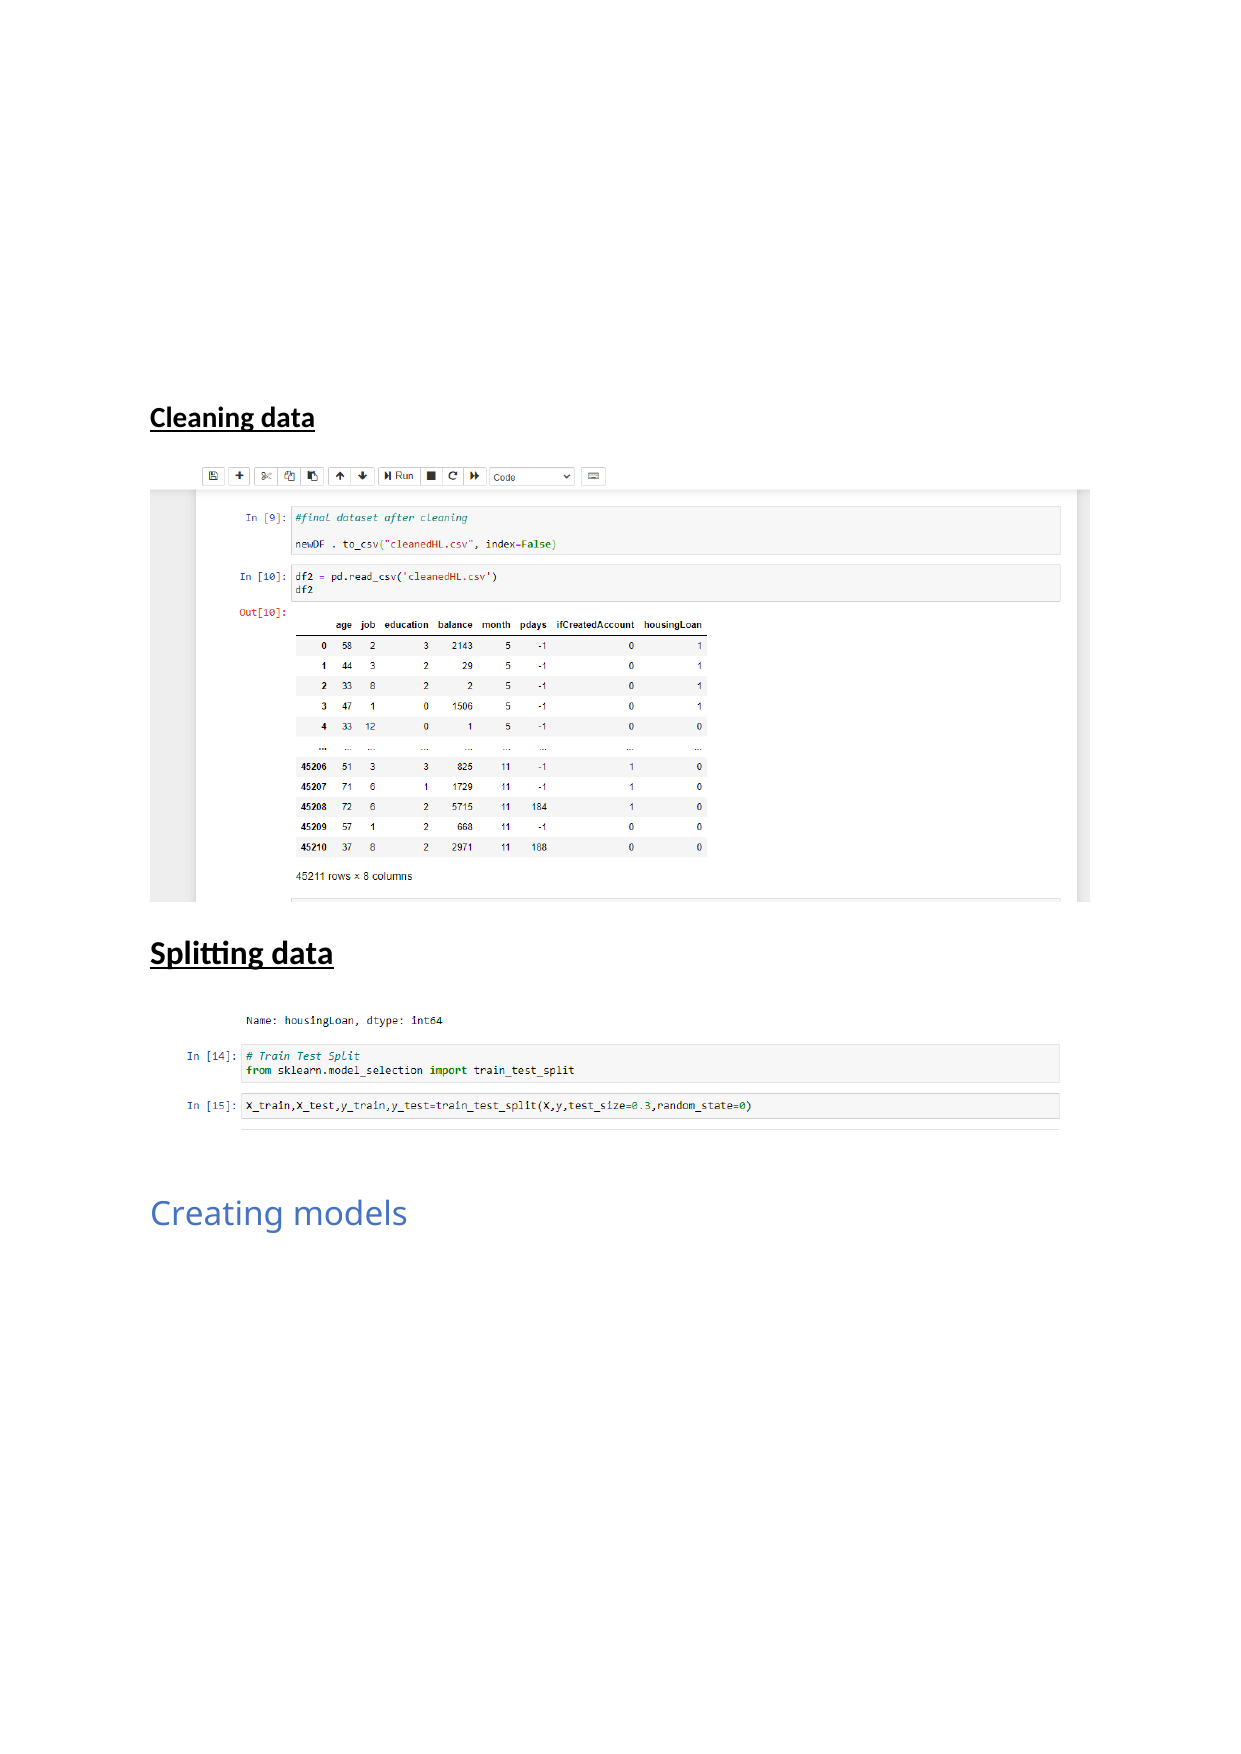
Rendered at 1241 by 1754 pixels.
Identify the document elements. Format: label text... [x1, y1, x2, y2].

picture [150, 1013, 1073, 1130]
picture [150, 465, 1090, 902]
text Splitting data [150, 932, 1090, 973]
text Cleaning data [150, 399, 1090, 435]
subtitle Creating models [150, 1190, 1090, 1235]
